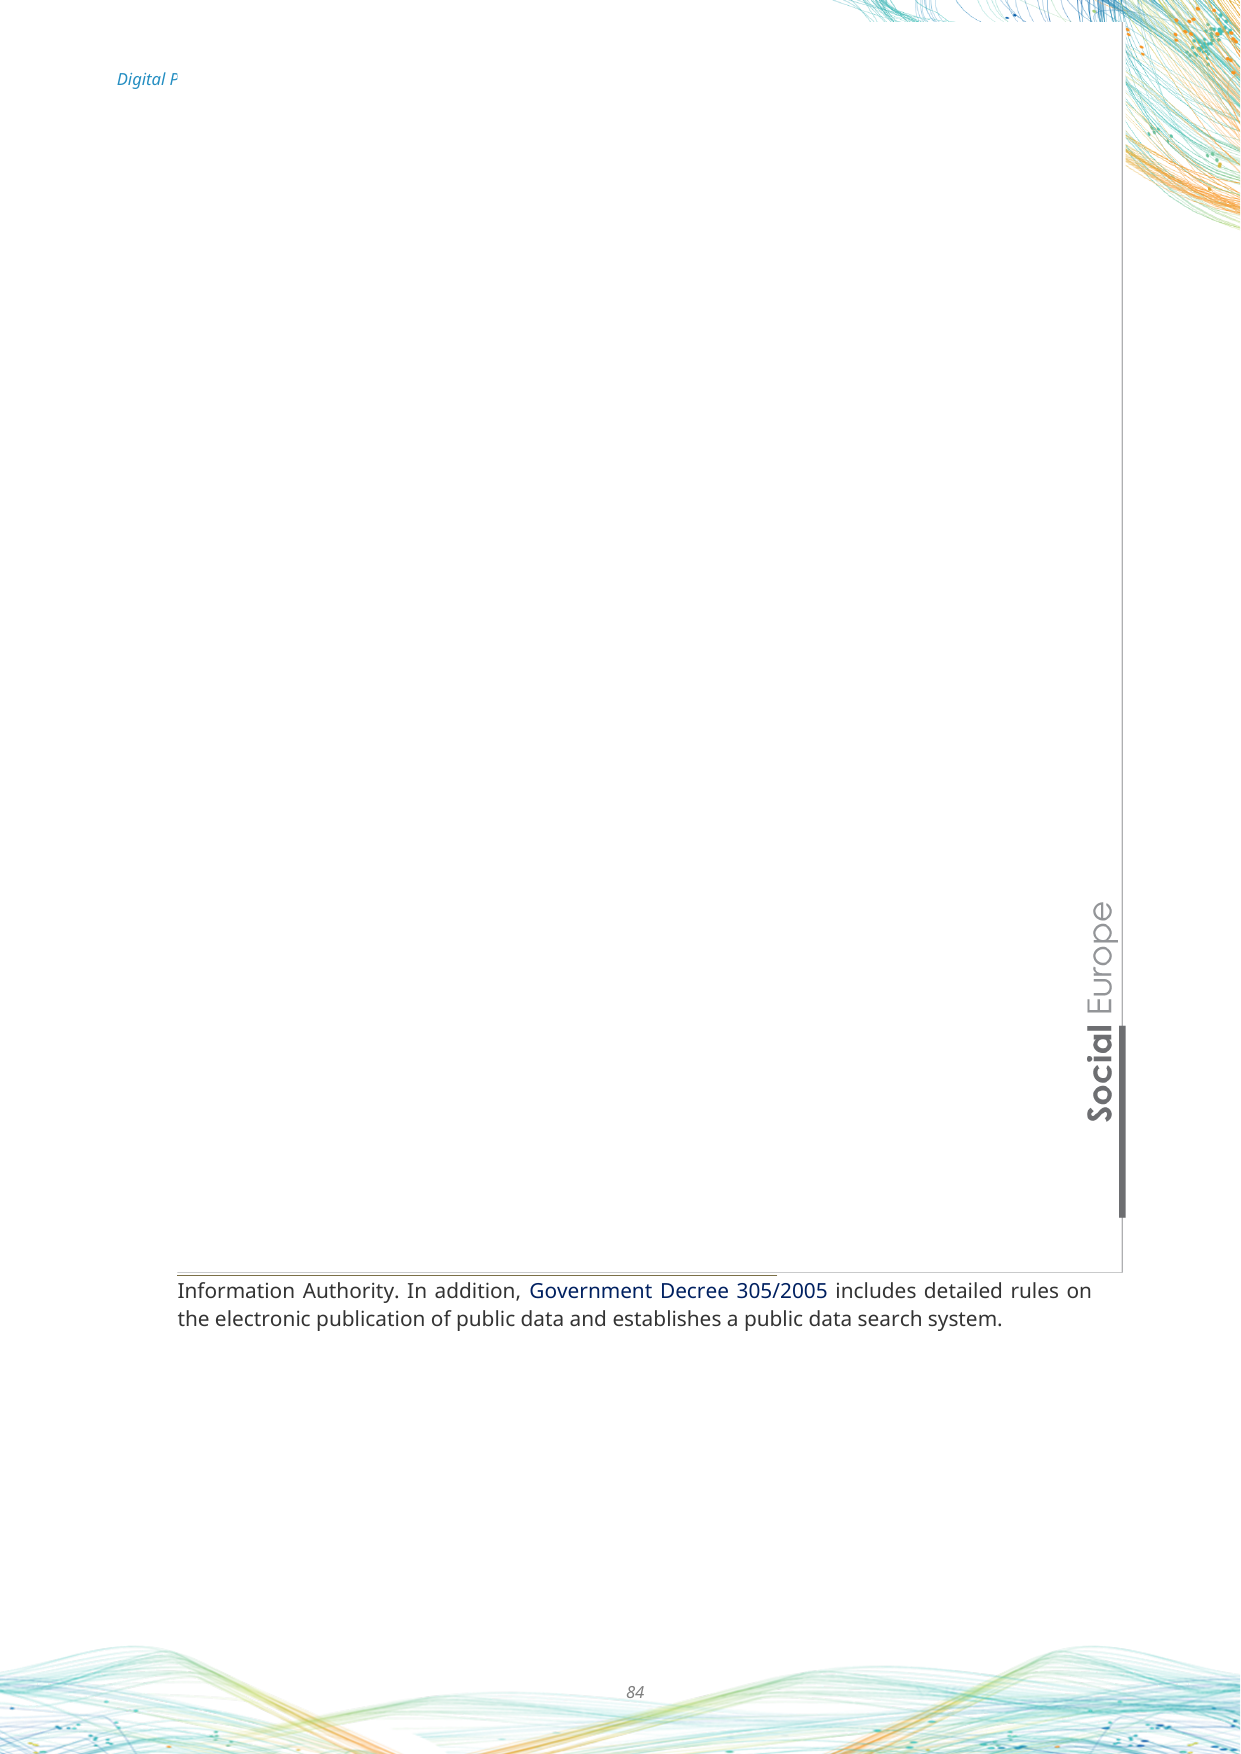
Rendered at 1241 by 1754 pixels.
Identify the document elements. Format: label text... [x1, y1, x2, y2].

picture [177, 0, 1241, 1273]
text Act No. CXII of 2011 on Informational Self-Determination and Freedom of Information (also available in English) is a combined data protection and freedom of information act. It sets rules and safeguards for the processing of personal data by public and private bodies. In addition, based on this act, access to public information is free upon request and public bodies are obliged to proactively publish fundamental information on their operation on their websites. The application is overseen by the National Data Protection and Freedom of Information Authority. In addition, Government Decree 305/2005 includes detailed rules on the electronic publication of public data and establishes a public data search system. [177, 1276, 1092, 1333]
picture [0, 1621, 1241, 1754]
